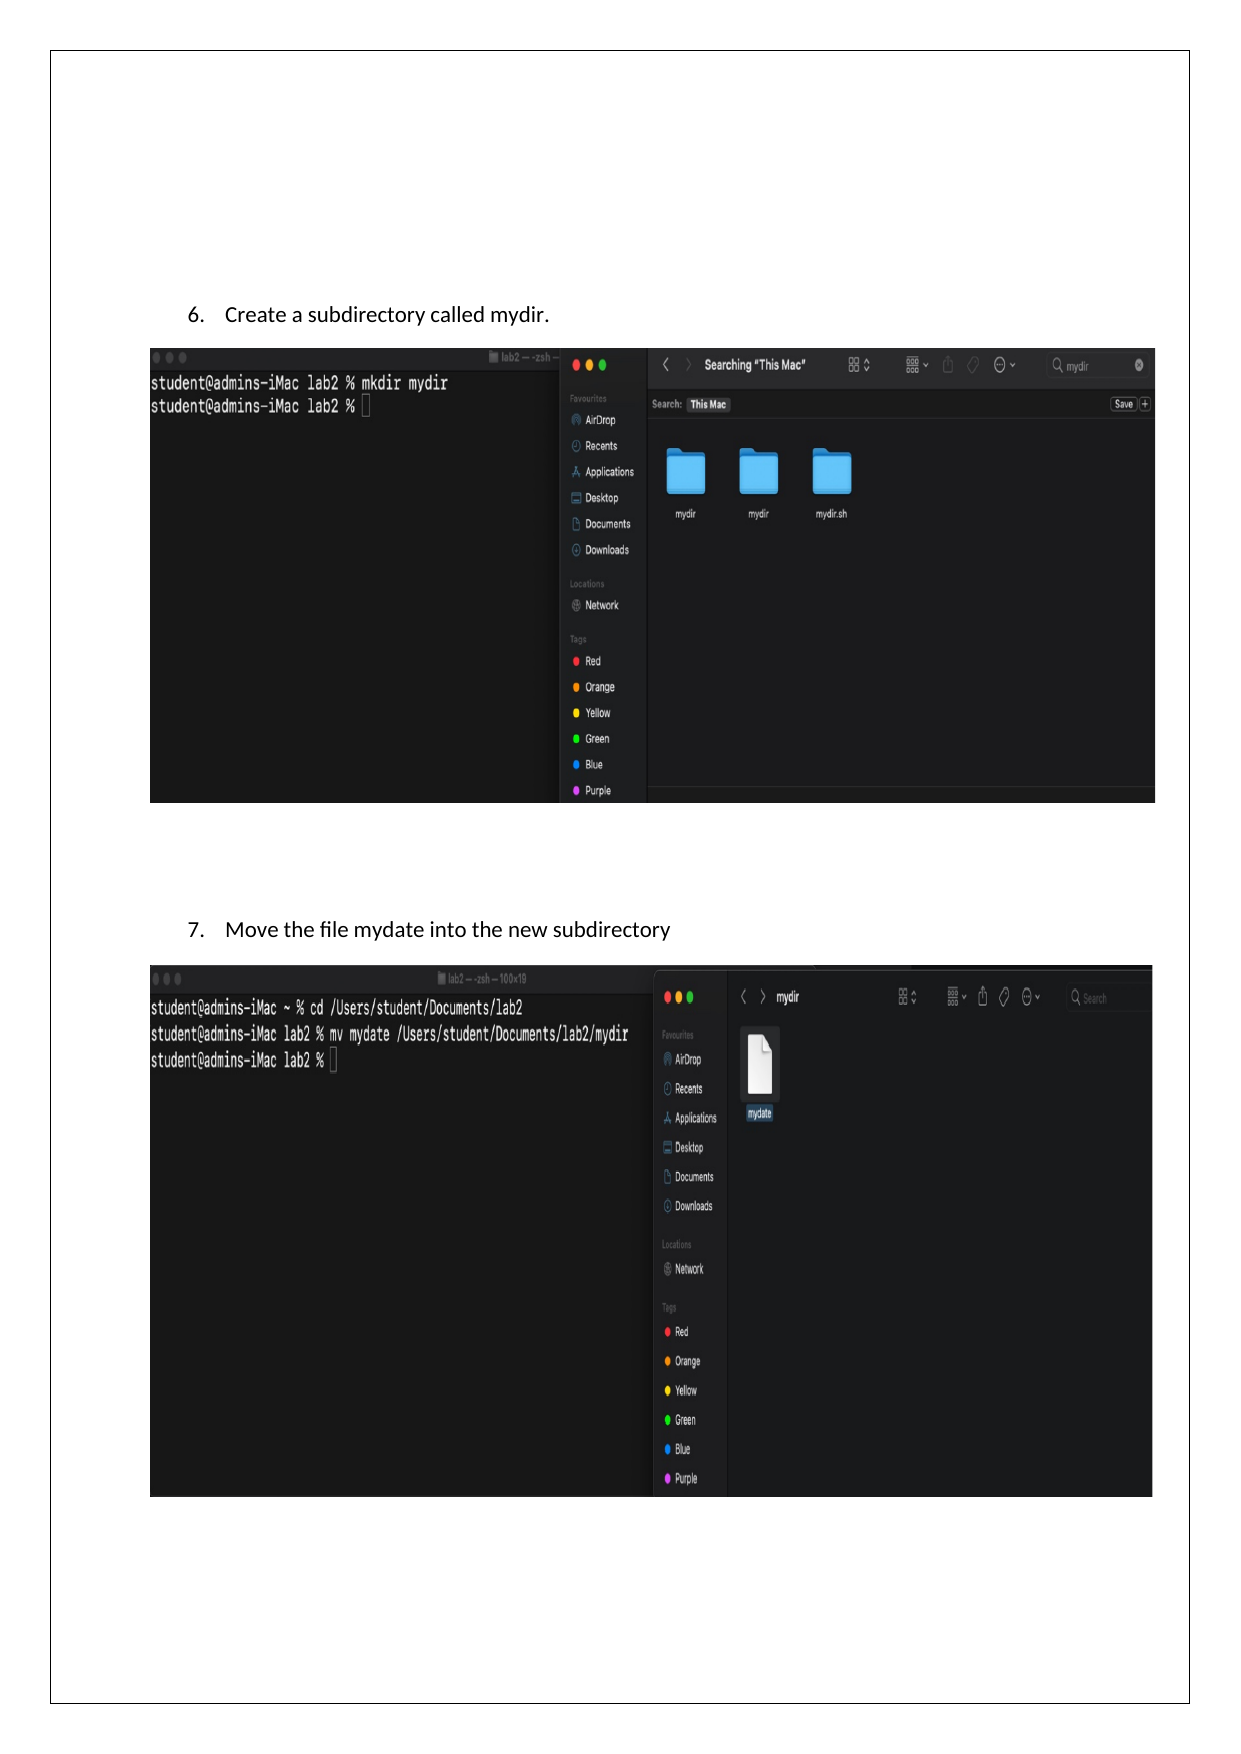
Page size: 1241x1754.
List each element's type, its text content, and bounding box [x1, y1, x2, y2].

list Move the file mydate into the new subdirectory [187, 916, 1090, 943]
picture [150, 962, 1153, 1497]
list Create a subdirectory called mydir. [187, 301, 1090, 329]
picture [150, 347, 1155, 803]
